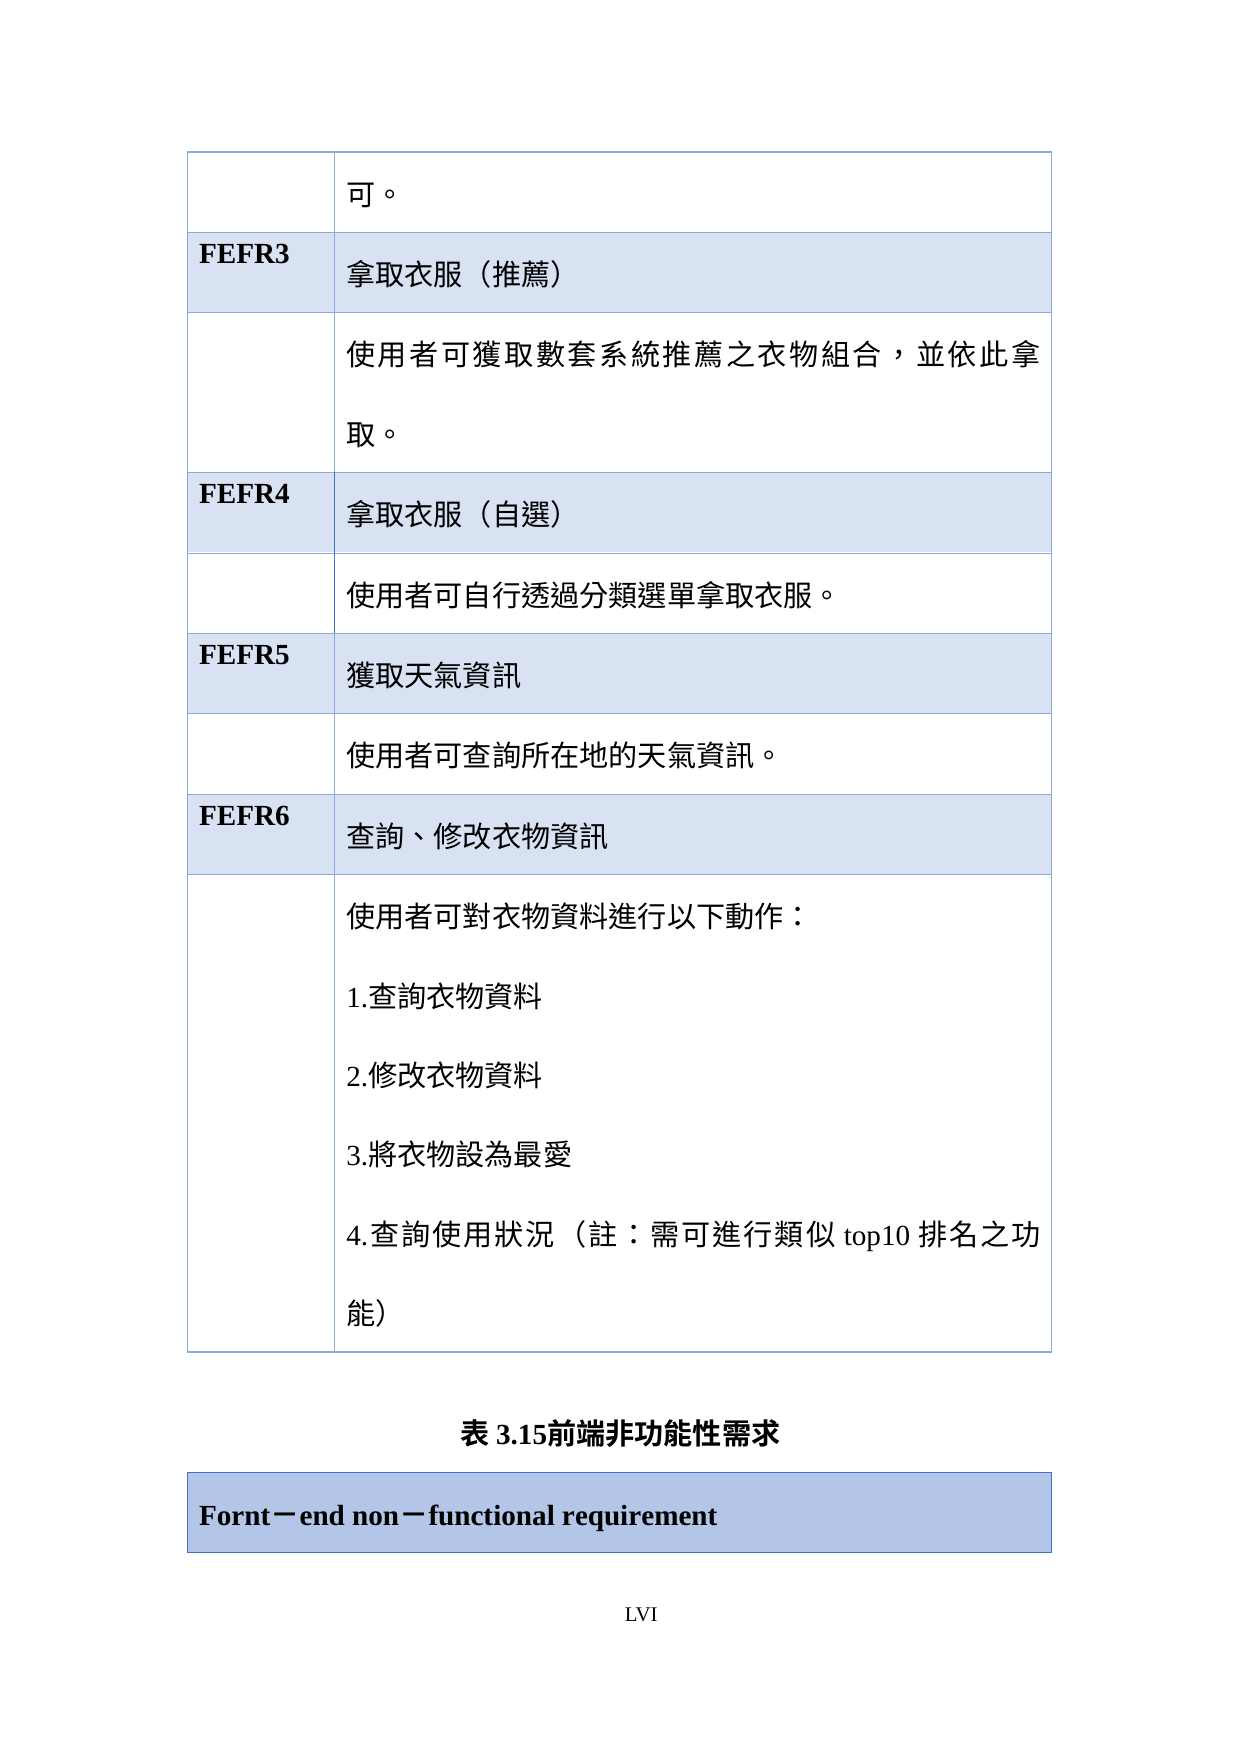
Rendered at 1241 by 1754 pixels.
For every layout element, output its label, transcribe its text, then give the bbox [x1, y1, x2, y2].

table_cell FEFR3 [188, 233, 334, 312]
table_header Fornt－end non－functional requirement [188, 1473, 1051, 1552]
table_cell [188, 714, 334, 794]
table_cell 使用者可對衣物資料進行以下動作： 1.查詢衣物資料 2.修改衣物資料 3.將衣物設為最愛 4.查詢使用狀況（註：需可進行類似top10排名之功能） [335, 875, 1051, 1351]
table_cell [188, 313, 334, 472]
table_cell [188, 153, 334, 232]
table_cell [188, 554, 334, 633]
table_cell FEFR5 [188, 634, 334, 713]
table_cell 查詢、修改衣物資訊 [335, 795, 1051, 874]
table_cell FEFR4 [188, 473, 334, 552]
table_cell FEFR6 [188, 795, 334, 874]
table_cell 獲取天氣資訊 [335, 634, 1051, 713]
table_cell 拿取衣服（自選） [335, 473, 1051, 552]
table_cell 拿取衣服（推薦） [335, 233, 1051, 312]
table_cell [335, 153, 1051, 232]
table_cell 使用者可查詢所在地的天氣資訊。 [335, 714, 1051, 794]
table_cell [188, 875, 334, 1351]
table_cell 使用者可自行透過分類選單拿取衣服。 [335, 554, 1051, 633]
table_cell 使用者可獲取數套系統推薦之衣物組合，並依此拿取。 [335, 313, 1051, 472]
